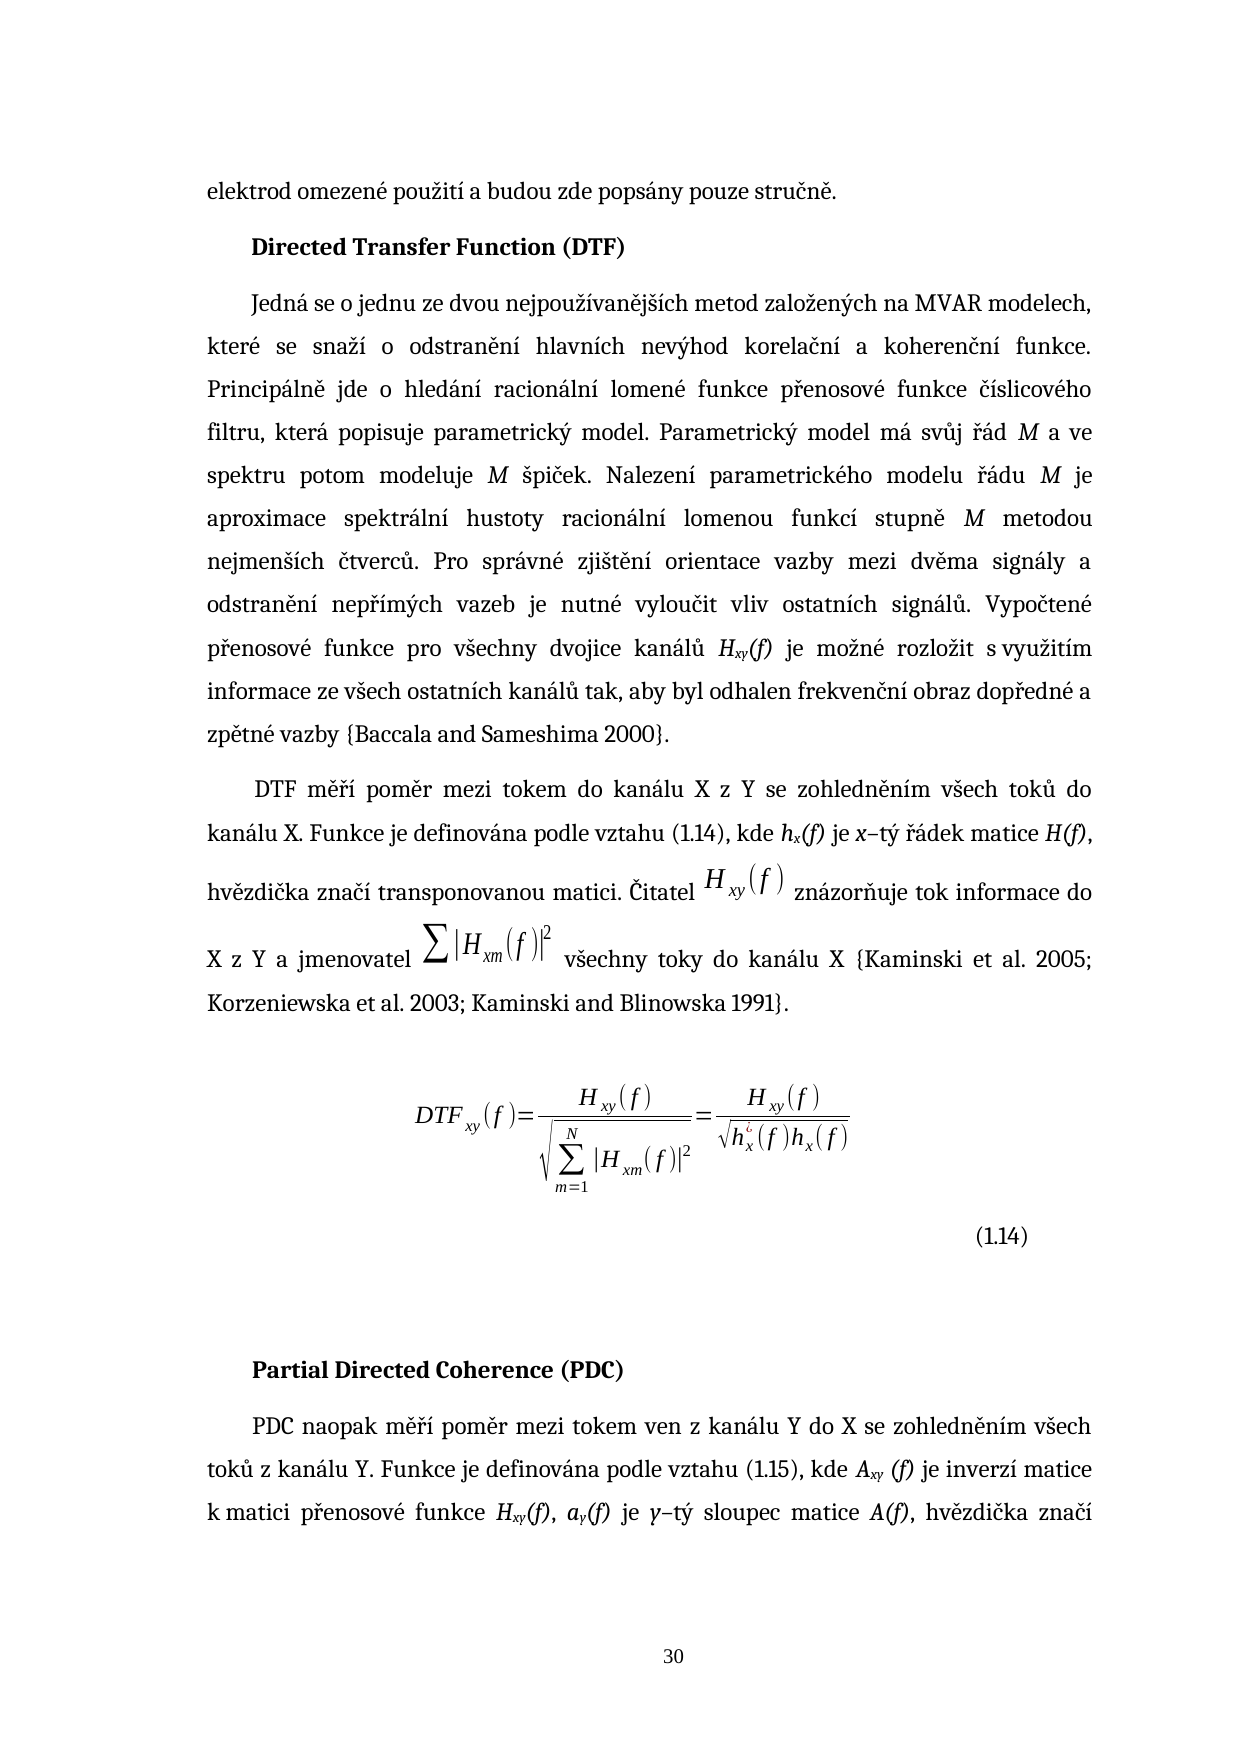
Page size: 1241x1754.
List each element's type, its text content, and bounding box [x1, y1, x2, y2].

text Directed Transfer Function (DTF) [207, 233, 1092, 262]
text (1.14) [207, 1082, 1092, 1251]
text Partial Directed Coherence (PDC) [207, 1356, 1092, 1385]
text DTF měří poměr mezi tokem do kanálu X z Y se zohledněním všech toků do kanálu X. Funkce je definována podle vztahu (1.14), kde hx(f) je x–tý řádek matice H(f), hvězdička značí transponovanou matici. Čitatel znázorňuje tok informace do X z Y a jmenovatel všechny toky do kanálu X {Kaminski et al. 2005; Korzeniewska et al. 2003; Kaminski and Blinowska 1991}. [207, 775, 1092, 1017]
text Jedná se o jednu ze dvou nejpoužívanějších metod založených na MVAR modelech, které se snaží o odstranění hlavních nevýhod korelační a koherenční funkce. Principálně jde o hledání racionální lomené funkce přenosové funkce číslicového filtru, která popisuje parametrický model. Parametrický model má svůj řád M a ve spektru potom modeluje M špiček. Nalezení parametrického modelu řádu M je aproximace spektrální hustoty racionální lomenou funkcí stupně M metodou nejmenších čtverců. Pro správné zjištění orientace vazby mezi dvěma signály a odstranění nepřímých vazeb je nutné vyloučit vliv ostatních signálů. Vypočtené přenosové funkce pro všechny dvojice kanálů Hxy(f) je možné rozložit s využitím informace ze všech ostatních kanálů tak, aby byl odhalen frekvenční obraz dopředné a zpětné vazby {Baccala and Sameshima 2000}. [207, 288, 1092, 748]
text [207, 177, 1092, 206]
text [207, 1412, 1092, 1527]
